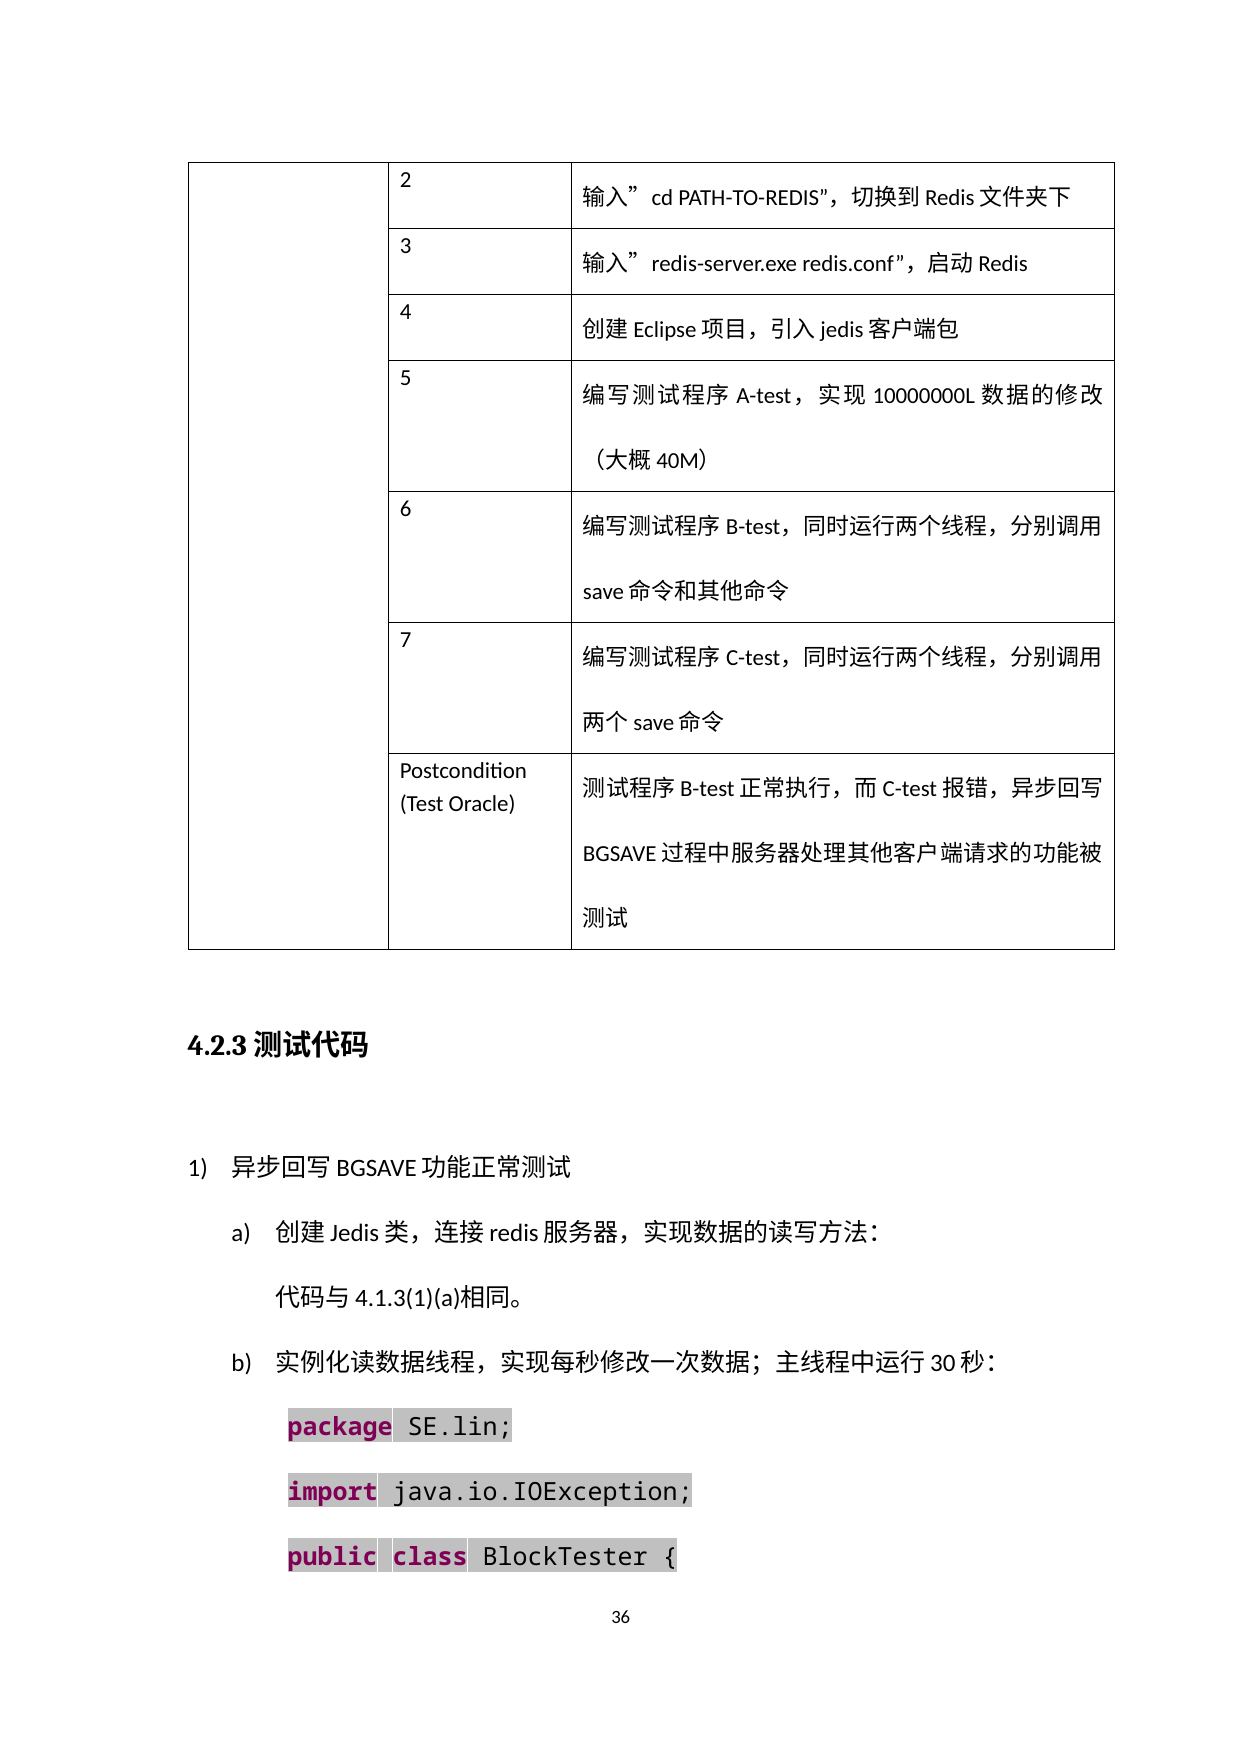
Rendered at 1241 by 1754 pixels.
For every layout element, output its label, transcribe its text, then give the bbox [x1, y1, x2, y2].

list 异步回写BGSAVE功能正常测试 [187, 1133, 1053, 1198]
table_cell 输入”cd PATH-TO-REDIS”，切换到Redis文件夹下 [572, 163, 1114, 228]
table_cell 测试程序B-test正常执行，而C-test报错，异步回写BGSAVE过程中服务器处理其他客户端请求的功能被测试 [572, 754, 1114, 949]
table_cell 7 [389, 623, 571, 753]
table_cell 编写测试程序B-test，同时运行两个线程，分别调用save命令和其他命令 [572, 492, 1114, 622]
table_cell 创建Eclipse项目，引入jedis客户端包 [572, 295, 1114, 360]
list 实例化读数据线程，实现每秒修改一次数据；主线程中运行30秒： [231, 1328, 1053, 1393]
text public class BlockTester { [187, 1523, 1053, 1588]
table_cell Postcondition (Test Oracle) [389, 754, 571, 949]
table_cell 4 [389, 295, 571, 360]
subtitle 4.2.3 测试代码 [187, 1010, 1053, 1075]
table_cell 输入”redis-server.exe redis.conf”，启动Redis [572, 229, 1114, 294]
table_cell 5 [389, 361, 571, 491]
table_cell 编写测试程序A-test，实现10000000L数据的修改（大概40M） [572, 361, 1114, 491]
text package SE.lin; [187, 1393, 1053, 1458]
table_cell 2 [389, 163, 571, 228]
list 代码与4.1.3(1)(a)相同。 [275, 1263, 1053, 1328]
table_cell 6 [389, 492, 571, 622]
table_cell 3 [389, 229, 571, 294]
list 创建Jedis类，连接redis服务器，实现数据的读写方法： [231, 1198, 1053, 1263]
text import java.io.IOException; [187, 1458, 1053, 1523]
table_cell 编写测试程序C-test，同时运行两个线程，分别调用两个save命令 [572, 623, 1114, 753]
